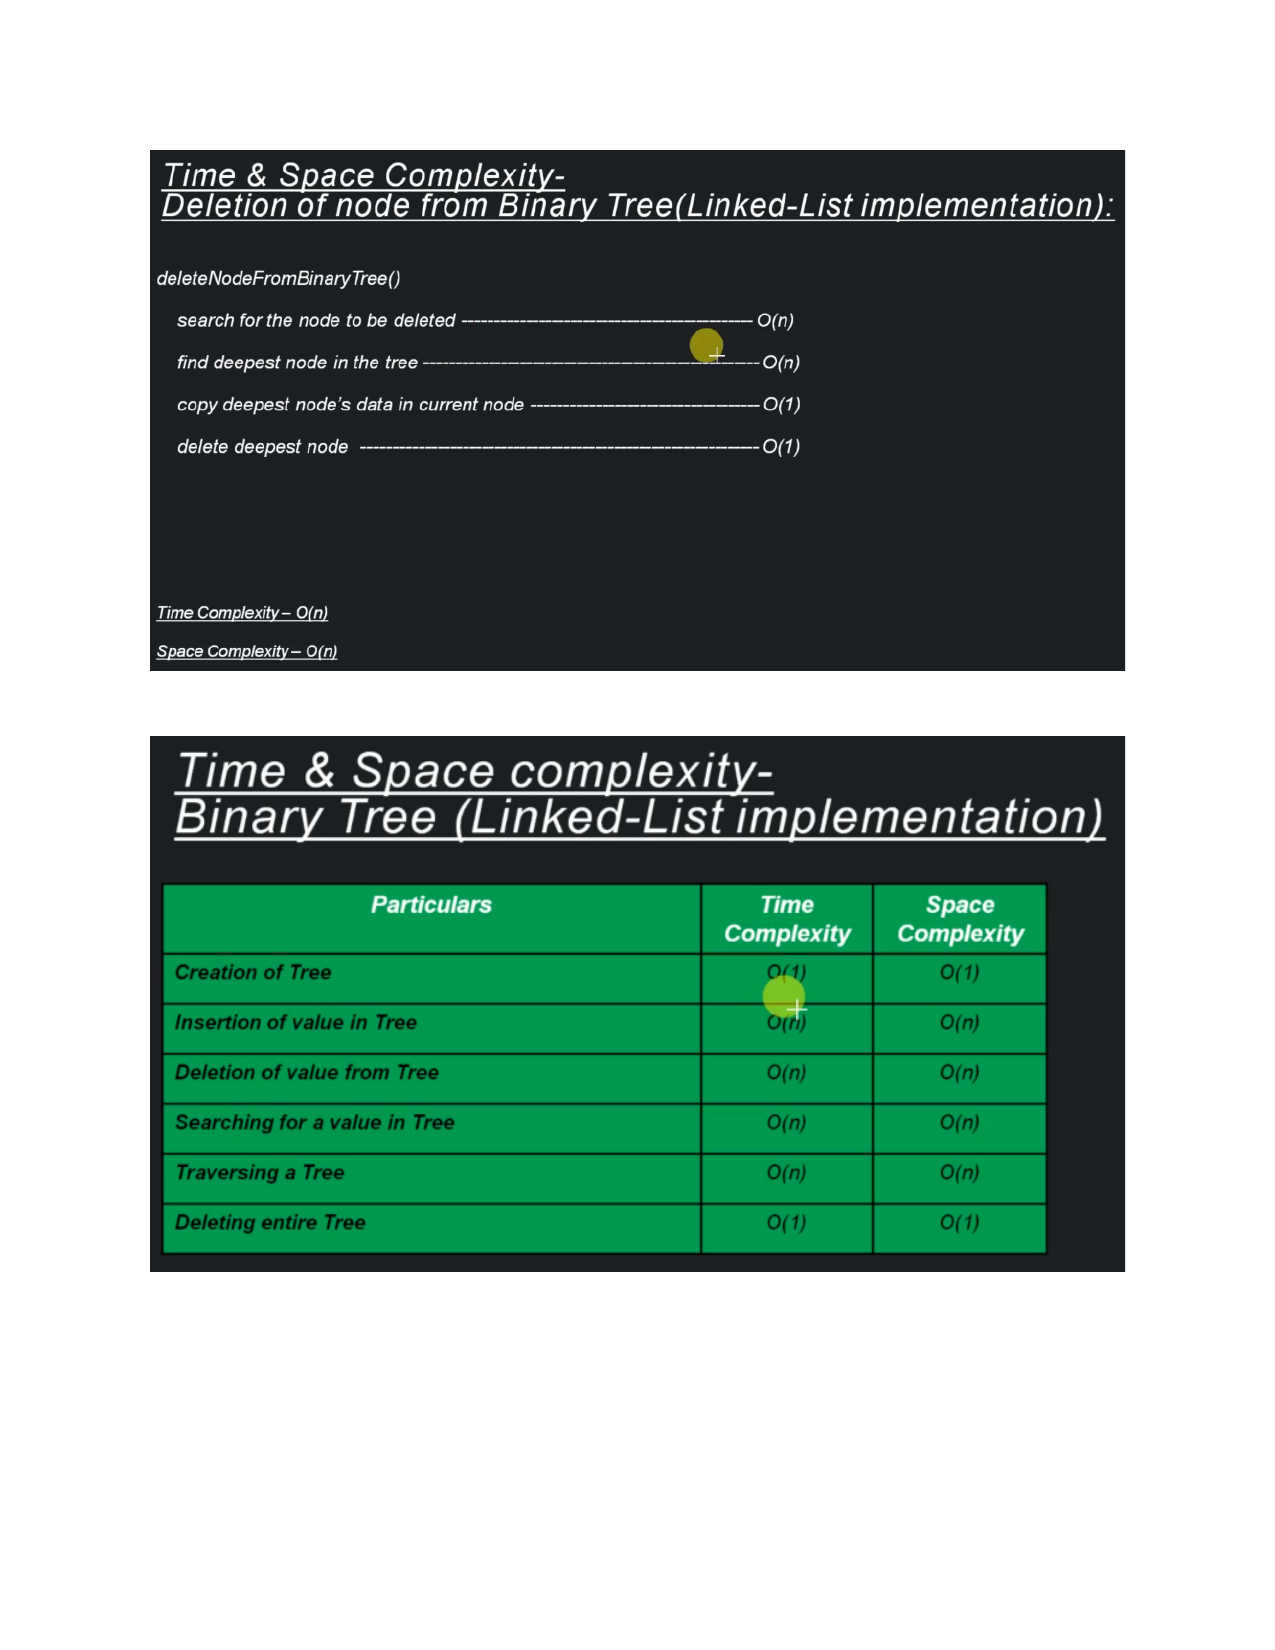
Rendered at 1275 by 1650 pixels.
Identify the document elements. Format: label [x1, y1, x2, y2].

picture [150, 736, 1125, 1272]
picture [150, 150, 1125, 671]
